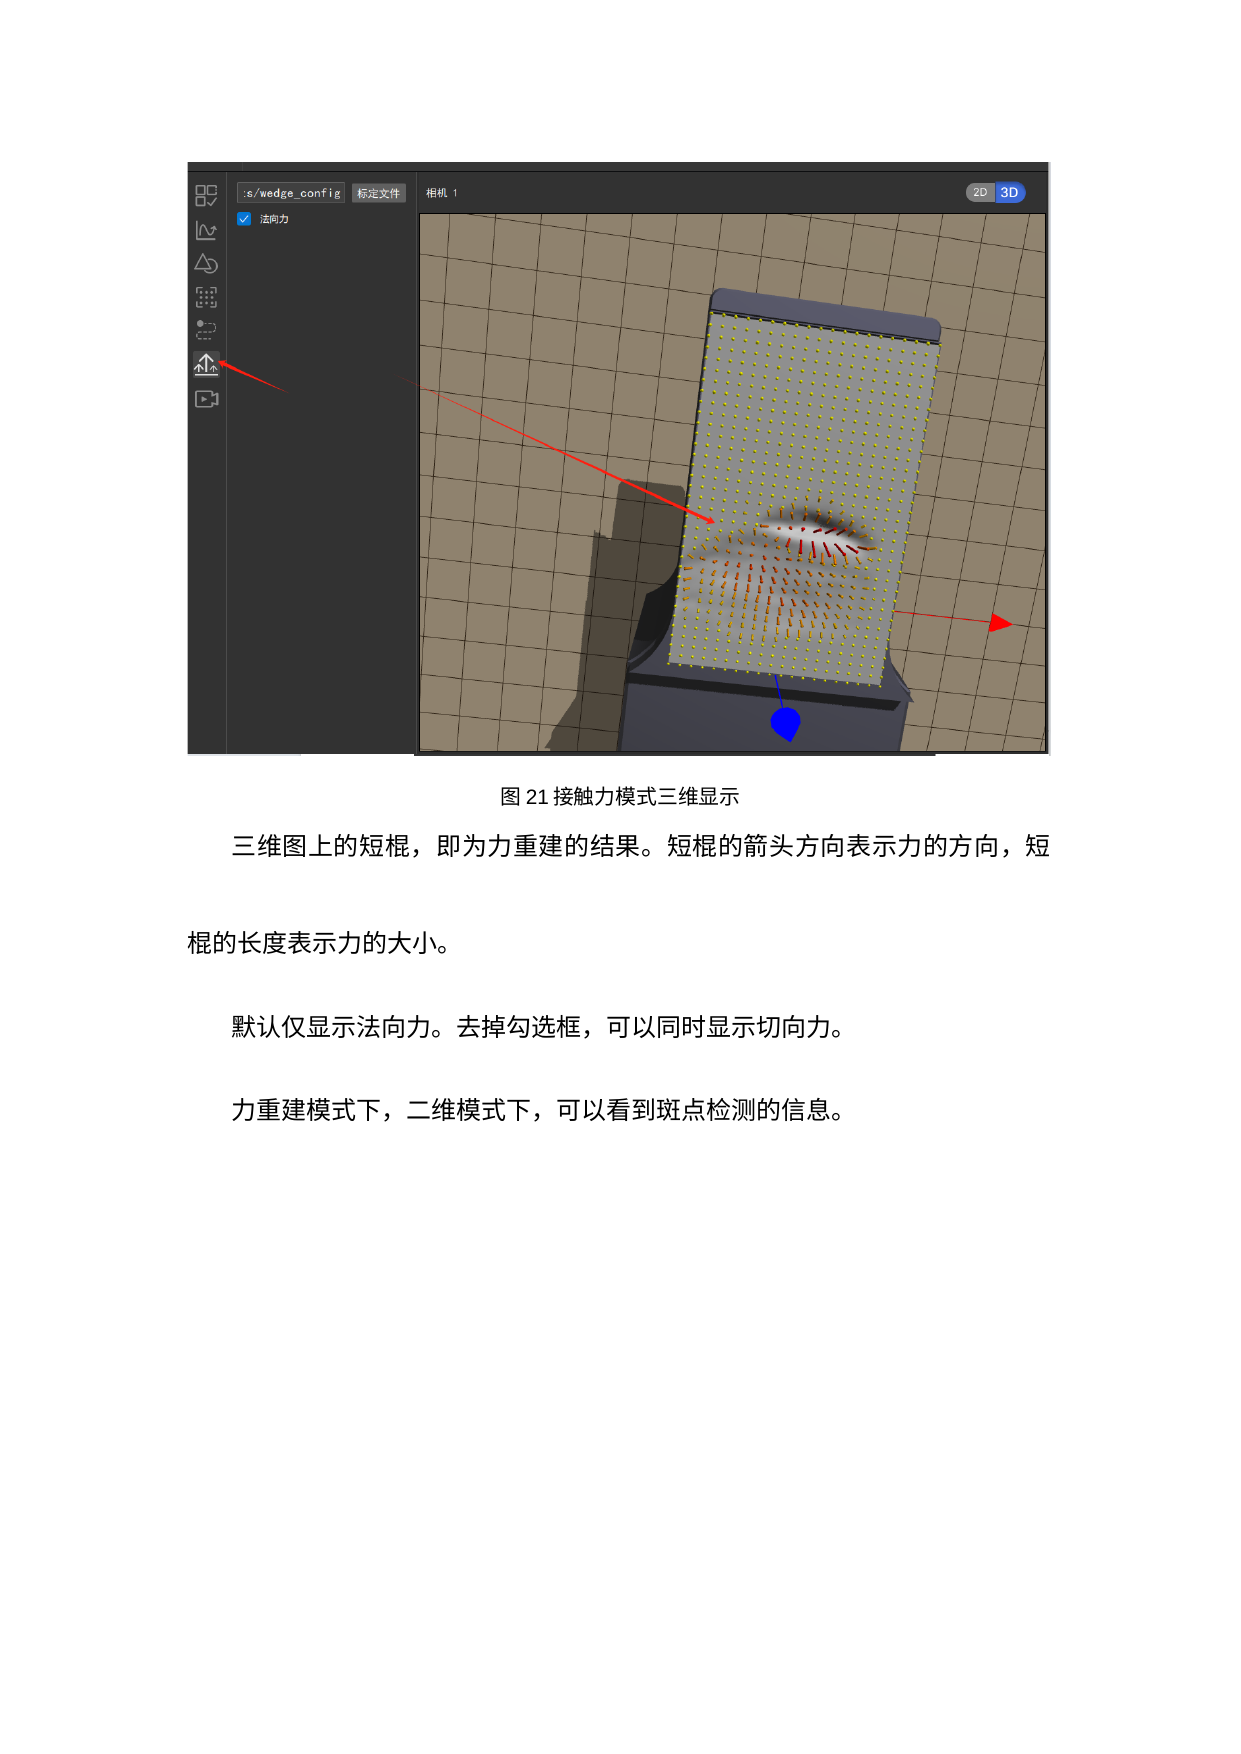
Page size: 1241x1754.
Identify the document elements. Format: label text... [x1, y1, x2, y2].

text 图 21接触力模式三维显示 [187, 779, 1053, 812]
text 力重建模式下，二维模式下，可以看到斑点检测的信息。 [187, 1076, 1053, 1141]
text 默认仅显示法向力。去掉勾选框，可以同时显示切向力。 [187, 993, 1053, 1058]
text 三维图上的短棍，即为力重建的结果。短棍的箭头方向表示力的方向，短棍的长度表示力的大小。 [187, 812, 1053, 974]
picture [187, 162, 1051, 756]
